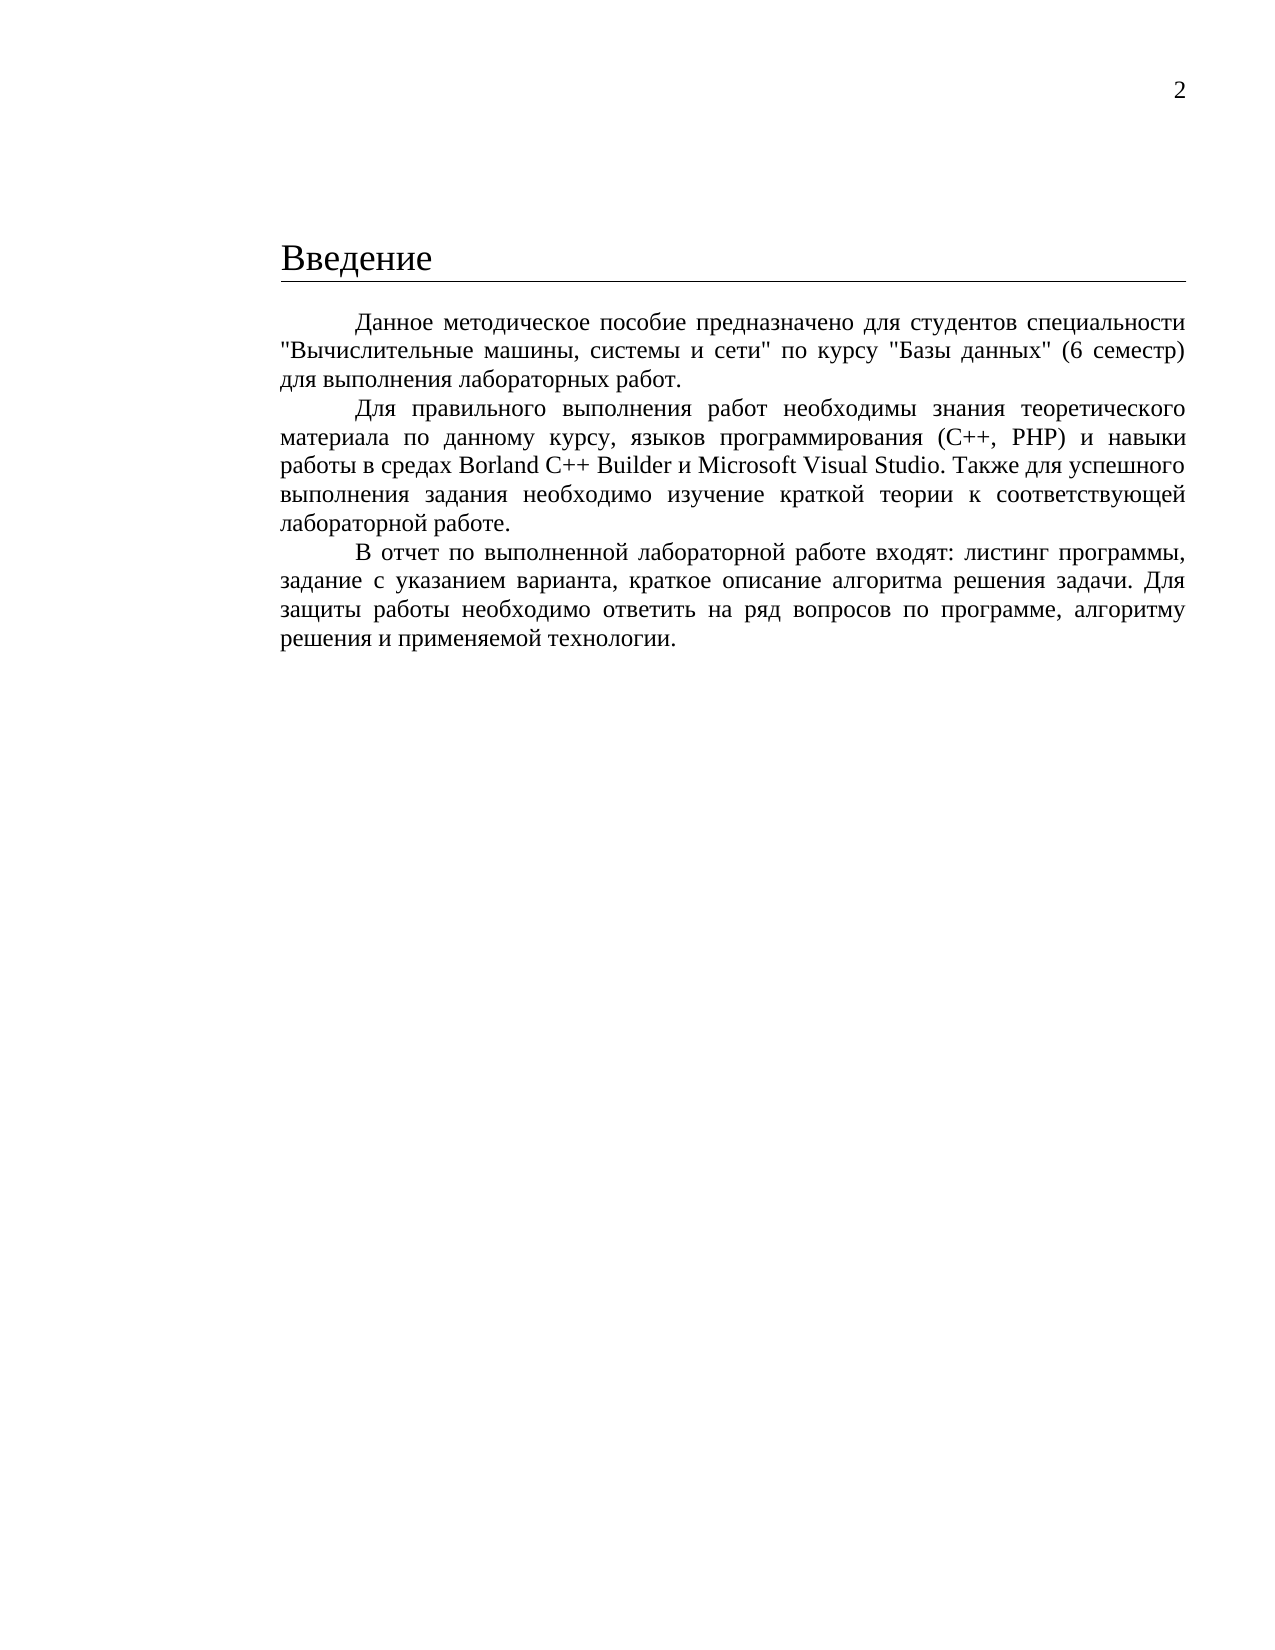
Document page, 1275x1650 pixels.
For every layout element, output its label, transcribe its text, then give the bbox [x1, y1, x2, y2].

text Для правильного выполнения работ необходимы знания теоретического материала по данному курсу, языков программирования (C++, PHP) и навыки работы в средах Borland C++ Builder и Microsoft Visual Studio. Также для успешного выполнения задания необходимо изучение краткой теории к соответствующей лабораторной работе. [280, 393, 1186, 537]
text Данное методическое пособие предназначено для студентов специальности "Вычислительные машины, системы и сети" по курсу "Базы данных" (6 семестр) для выполнения лабораторных работ. [280, 307, 1186, 393]
subtitle Введение [281, 236, 1186, 281]
text В отчет по выполненной лабораторной работе входят: листинг программы, задание с указанием варианта, краткое описание алгоритма решения задачи. Для защиты работы необходимо ответить на ряд вопросов по программе, алгоритму решения и применяемой технологии. [280, 537, 1186, 652]
